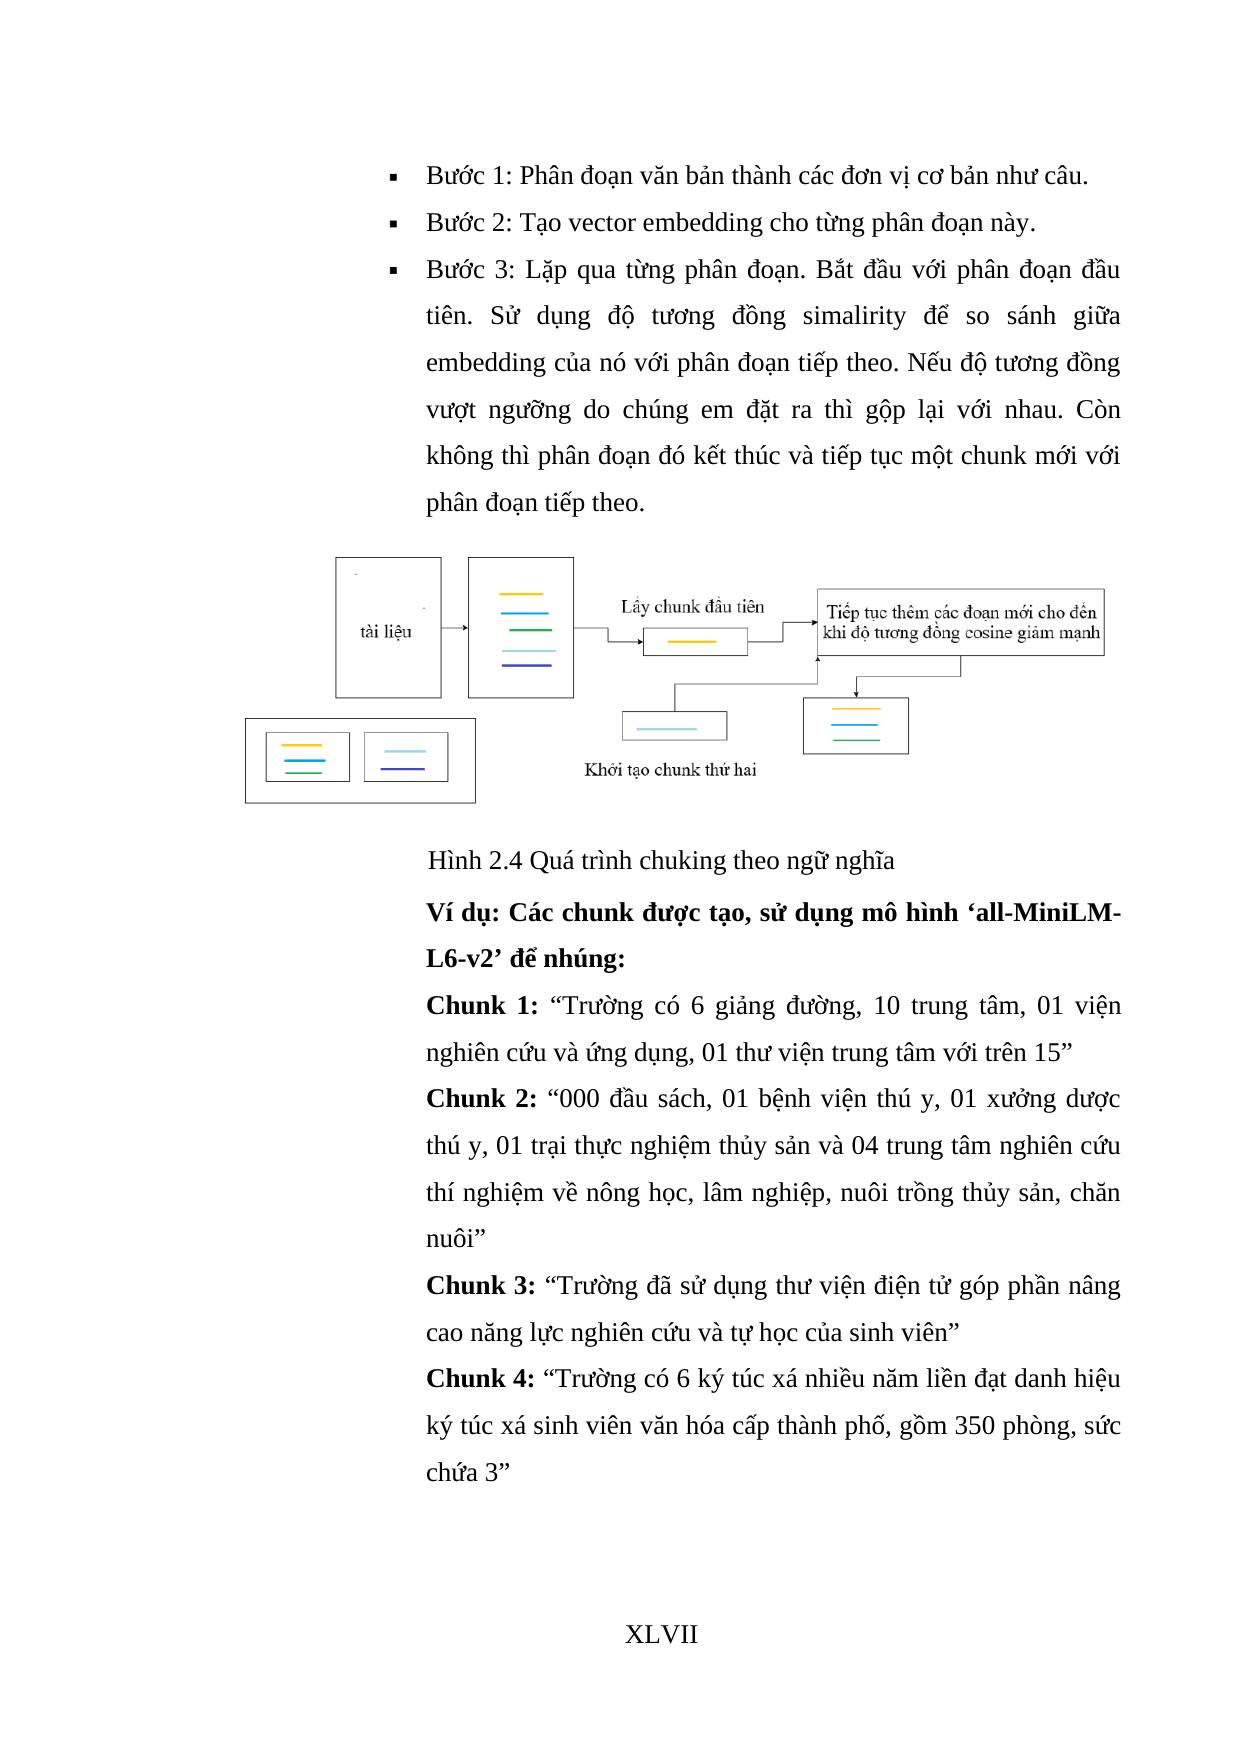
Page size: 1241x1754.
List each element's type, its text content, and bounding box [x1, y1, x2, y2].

list Bước 1: Phân đoạn văn bản thành các đơn vị cơ bản như câu. [388, 159, 1122, 191]
list Ví dụ: Các chunk được tạo, sử dụng mô hình ‘all-MiniLM-L6-v2’ để nhúng: [426, 896, 1122, 974]
picture [200, 532, 1123, 829]
list Chunk 4: “Trường có 6 ký túc xá nhiều năm liền đạt danh hiệu ký túc xá sinh viên văn hóa cấp thành phố, gồm 350 phòng, sức chứa 3” [426, 1363, 1122, 1487]
list Chunk 2: “000 đầu sách, 01 bệnh viện thú y, 01 xưởng dược thú y, 01 trại thực nghiệm thủy sản và 04 trung tâm nghiên cứu thí nghiệm về nông học, lâm nghiệp, nuôi trồng thủy sản, chăn nuôi” [426, 1083, 1122, 1254]
list Bước 3: Lặp qua từng phân đoạn. Bắt đầu với phân đoạn đầu tiên. Sử dụng độ tương đồng simalirity để so sánh giữa embedding của nó với phân đoạn tiếp theo. Nếu độ tương đồng vượt ngưỡng do chúng em đặt ra thì gộp lại với nhau. Còn không thì phân đoạn đó kết thúc và tiếp tục một chunk mới với phân đoạn tiếp theo. [388, 253, 1122, 517]
list Chunk 1: “Trường có 6 giảng đường, 10 trung tâm, 01 viện nghiên cứu và ứng dụng, 01 thư viện trung tâm với trên 15” [426, 989, 1122, 1067]
list Bước 2: Tạo vector embedding cho từng phân đoạn này. [388, 206, 1122, 237]
list Chunk 3: “Trường đã sử dụng thư viện điện tử góp phần nâng cao năng lực nghiên cứu và tự học của sinh viên” [426, 1269, 1122, 1347]
